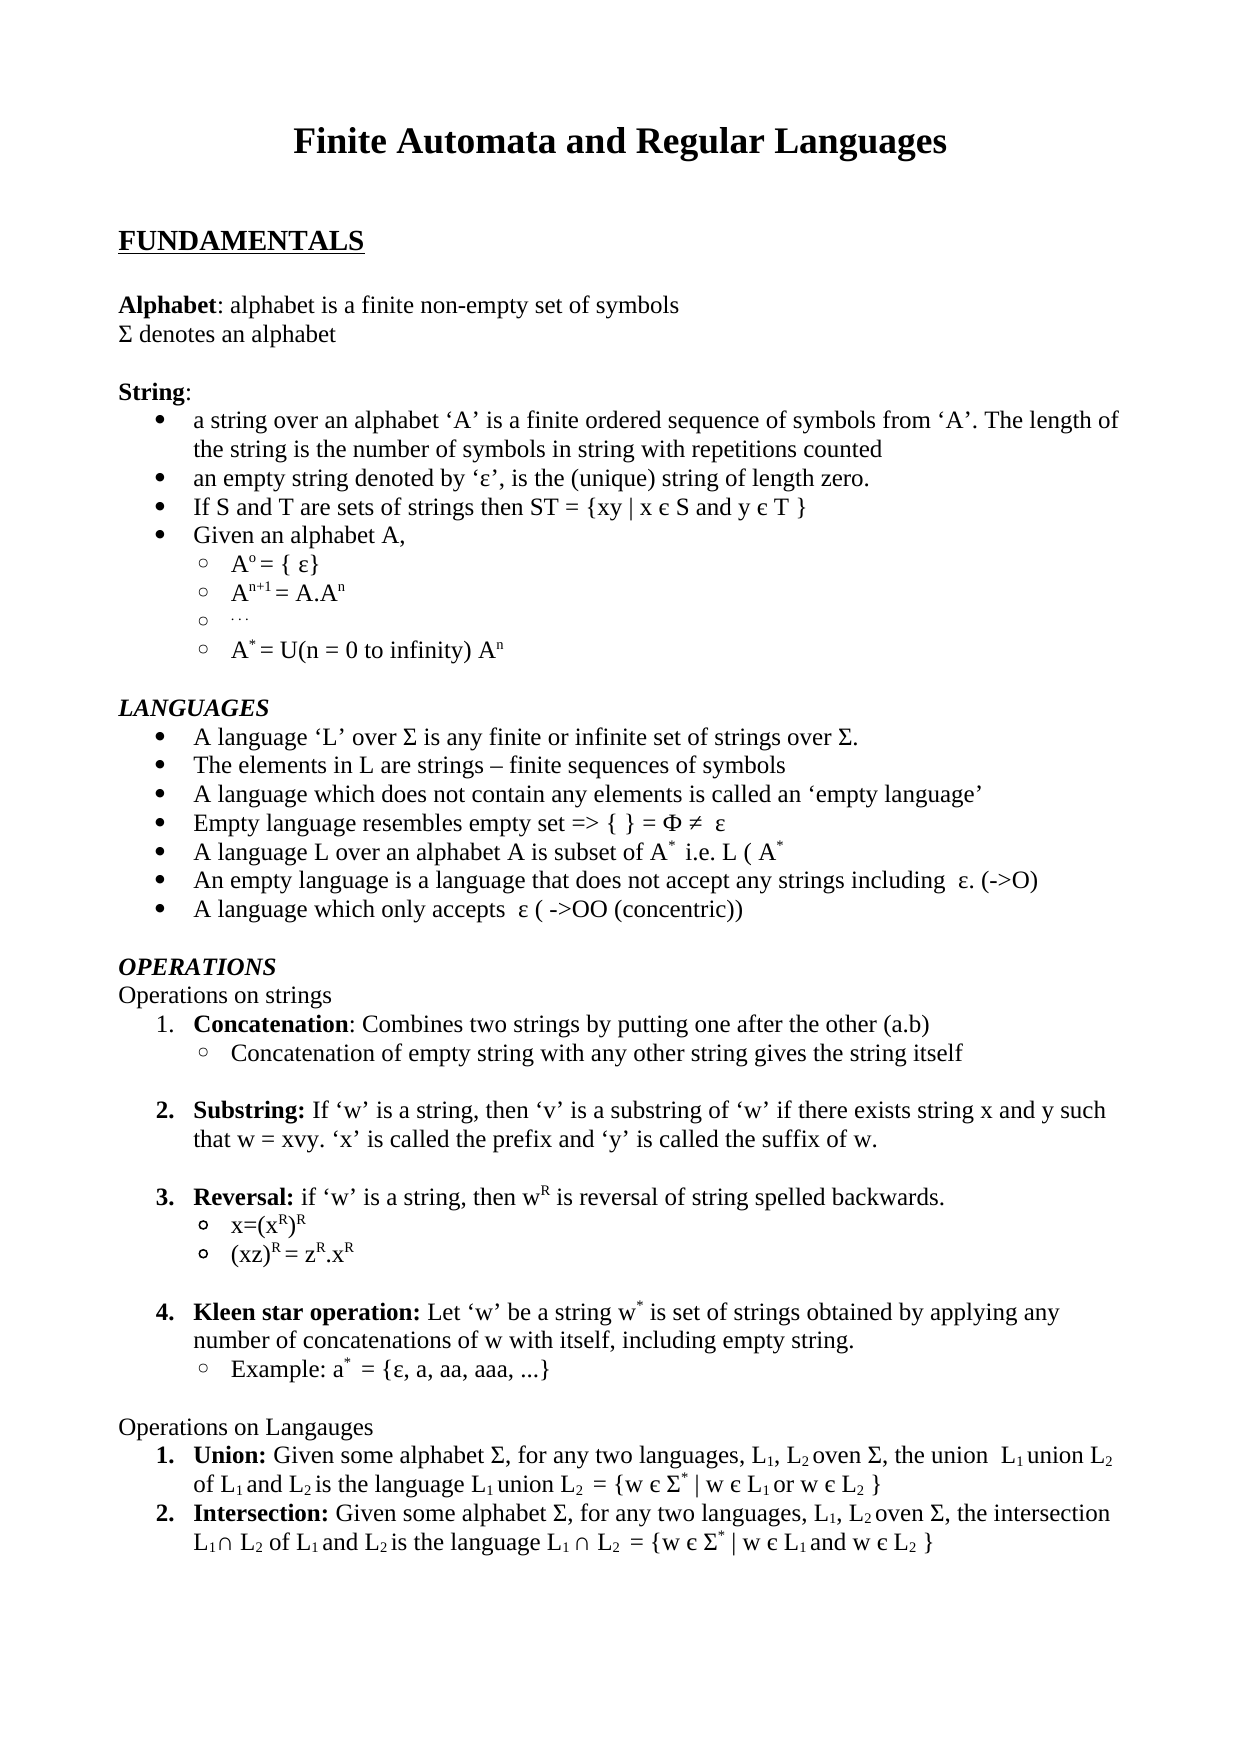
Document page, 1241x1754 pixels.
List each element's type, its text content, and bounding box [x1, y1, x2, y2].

list A* = U(n = 0 to infinity) An [193, 636, 1122, 664]
list The elements in L are strings – finite sequences of symbols [156, 751, 1122, 779]
list A language L over an alphabet A is subset of A* i.e. L ( A* [156, 837, 1122, 866]
list A language which does not contain any elements is called an ‘empty language’ [156, 779, 1122, 808]
text Operations on strings [118, 981, 1122, 1009]
list Concatenation of empty string with any other string gives the string itself [193, 1038, 1122, 1067]
list a string over an alphabet ‘A’ is a finite ordered sequence of symbols from ‘A’. The length of the string is the number of symbols in string with repetitions counted [156, 406, 1122, 463]
list A language which only accepts ε ( ->OO (concentric)) [156, 894, 1122, 923]
list . . . [193, 607, 1122, 636]
text Finite Automata and Regular Languages [118, 118, 1122, 161]
text FUNDAMENTALS [118, 223, 1122, 257]
list an empty string denoted by ‘ε’, is the (unique) string of length zero. [156, 463, 1122, 492]
list Ao = { ε} [193, 549, 1122, 578]
list Concatenation: Combines two strings by putting one after the other (a.b) [156, 1009, 1122, 1038]
text String: [118, 377, 1122, 406]
list If S and T are sets of strings then ST = {xy | x є S and y є T } [156, 492, 1122, 521]
list Intersection: Given some alphabet Σ, for any two languages, L1, L2 oven Σ, the intersection L1∩ L2 of L1 and L2 is the language L1 ∩ L2 = {w є Σ* | w є L1 and w є L2 } [156, 1498, 1122, 1556]
list Substring: If ‘w’ is a string, then ‘v’ is a substring of ‘w’ if there exists string x and y such that w = xvy. ‘x’ is called the prefix and ‘y’ is called the suffix of w. [156, 1096, 1122, 1153]
text LANGUAGES [118, 693, 1122, 722]
list An+1 = A.An [193, 578, 1122, 607]
list Given an alphabet A, [156, 521, 1122, 549]
list (xz)R = zR.xR [193, 1239, 1122, 1268]
list A language ‘L’ over Σ is any finite or infinite set of strings over Σ. [156, 722, 1122, 751]
list Empty language resembles empty set => { } = Ф ≠ ε [156, 808, 1122, 837]
list x=(xR)R [193, 1211, 1122, 1239]
list An empty language is a language that does not accept any strings including ε. (->O) [156, 866, 1122, 894]
text Operations on Langauges [118, 1412, 1122, 1441]
text Alphabet: alphabet is a finite non-empty set of symbols [118, 291, 1122, 319]
list Reversal: if ‘w’ is a string, then wR is reversal of string spelled backwards. [156, 1182, 1122, 1211]
list Union: Given some alphabet Σ, for any two languages, L1, L2 oven Σ, the union L1 union L2 of L1 and L2 is the language L1 union L2 = {w є Σ* | w є L1 or w є L2 } [156, 1441, 1122, 1498]
text OPERATIONS [118, 952, 1122, 981]
text Σ denotes an alphabet [118, 319, 1122, 348]
list Example: a* = {ε, a, aa, aaa, ...} [193, 1354, 1122, 1383]
list Kleen star operation: Let ‘w’ be a string w* is set of strings obtained by applying any number of concatenations of w with itself, including empty string. [156, 1297, 1122, 1354]
